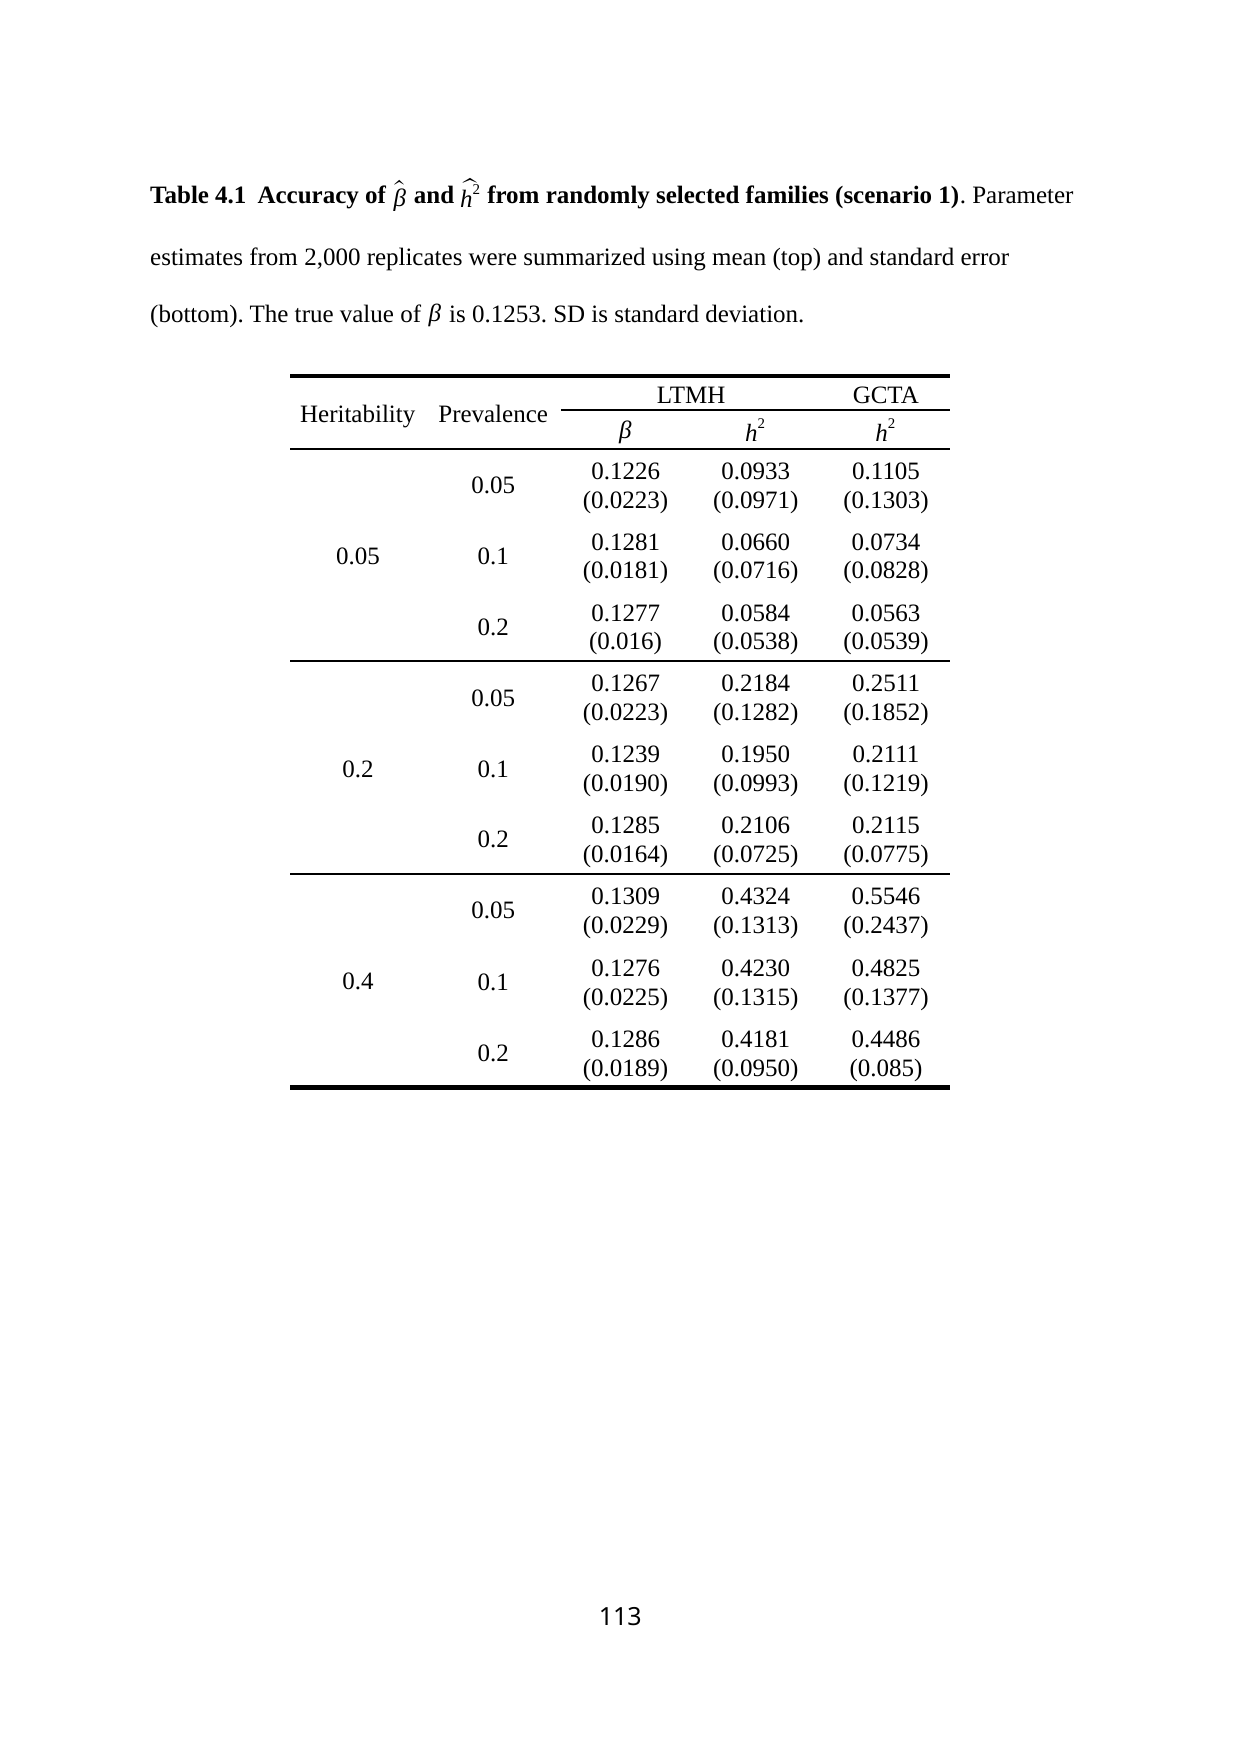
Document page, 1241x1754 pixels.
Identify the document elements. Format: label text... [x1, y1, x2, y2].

table_cell 0.1277 (0.016) [561, 589, 690, 660]
table_cell 0.1105 (0.1303) [821, 450, 950, 518]
table_cell 0.1950 (0.0993) [690, 731, 821, 802]
table_cell 0.05 [425, 875, 561, 943]
table_cell 0.1 [425, 943, 561, 1014]
table_cell 0.1309 (0.0229) [561, 875, 690, 943]
table_cell 0.4486 (0.085) [821, 1014, 950, 1085]
table_cell 0.2511 (0.1852) [821, 662, 950, 731]
table_cell 0.1267 (0.0223) [561, 662, 690, 731]
table_cell 0.05 [425, 450, 561, 518]
table_cell 0.05 [425, 662, 561, 731]
table_cell 0.1281 (0.0181) [561, 518, 690, 589]
table_cell 0.1 [425, 731, 561, 802]
table_cell 0.4324 (0.1313) [690, 875, 821, 943]
table_cell 0.0563 (0.0539) [821, 589, 950, 660]
table_header Heritability [290, 378, 425, 447]
table_cell 0.2 [425, 1014, 561, 1085]
table_cell 0.2 [290, 662, 425, 872]
table_cell 0.2115 (0.0775) [821, 802, 950, 872]
table_cell 0.2111 (0.1219) [821, 731, 950, 802]
table_cell 0.2 [425, 802, 561, 872]
table_cell [821, 411, 950, 447]
table_header LTMH [561, 378, 821, 408]
table_cell 0.0734 (0.0828) [821, 518, 950, 589]
table_cell 0.2184 (0.1282) [690, 662, 821, 731]
table_cell 0.5546 (0.2437) [821, 875, 950, 943]
table_cell [561, 411, 690, 447]
table_cell 0.1226 (0.0223) [561, 450, 690, 518]
table_cell 0.1285 (0.0164) [561, 802, 690, 872]
table_cell 0.4230 (0.1315) [690, 943, 821, 1014]
table_cell 0.1239 (0.0190) [561, 731, 690, 802]
text Table 4.1 Accuracy of and from randomly selected families (scenario 1). Parameter estimates from 2,000 replicates were summarized using mean (top) and standard error (bottom). The true value of is 0.1253. SD is standard deviation. [150, 177, 1090, 328]
table_header Prevalence [425, 378, 561, 447]
table_cell 0.1 [425, 518, 561, 589]
table_cell 0.4181 (0.0950) [690, 1014, 821, 1085]
table_cell 0.1286 (0.0189) [561, 1014, 690, 1085]
table_cell 0.1276 (0.0225) [561, 943, 690, 1014]
table_cell 0.0660 (0.0716) [690, 518, 821, 589]
table_cell [690, 411, 821, 447]
table_cell 0.0584 (0.0538) [690, 589, 821, 660]
table_cell 0.4 [290, 875, 425, 1085]
table_cell 0.2106 (0.0725) [690, 802, 821, 872]
table_cell 0.4825 (0.1377) [821, 943, 950, 1014]
table_cell 0.2 [425, 589, 561, 660]
table_cell 0.05 [290, 450, 425, 660]
table_header GCTA [821, 378, 950, 408]
table_cell 0.0933 (0.0971) [690, 450, 821, 518]
